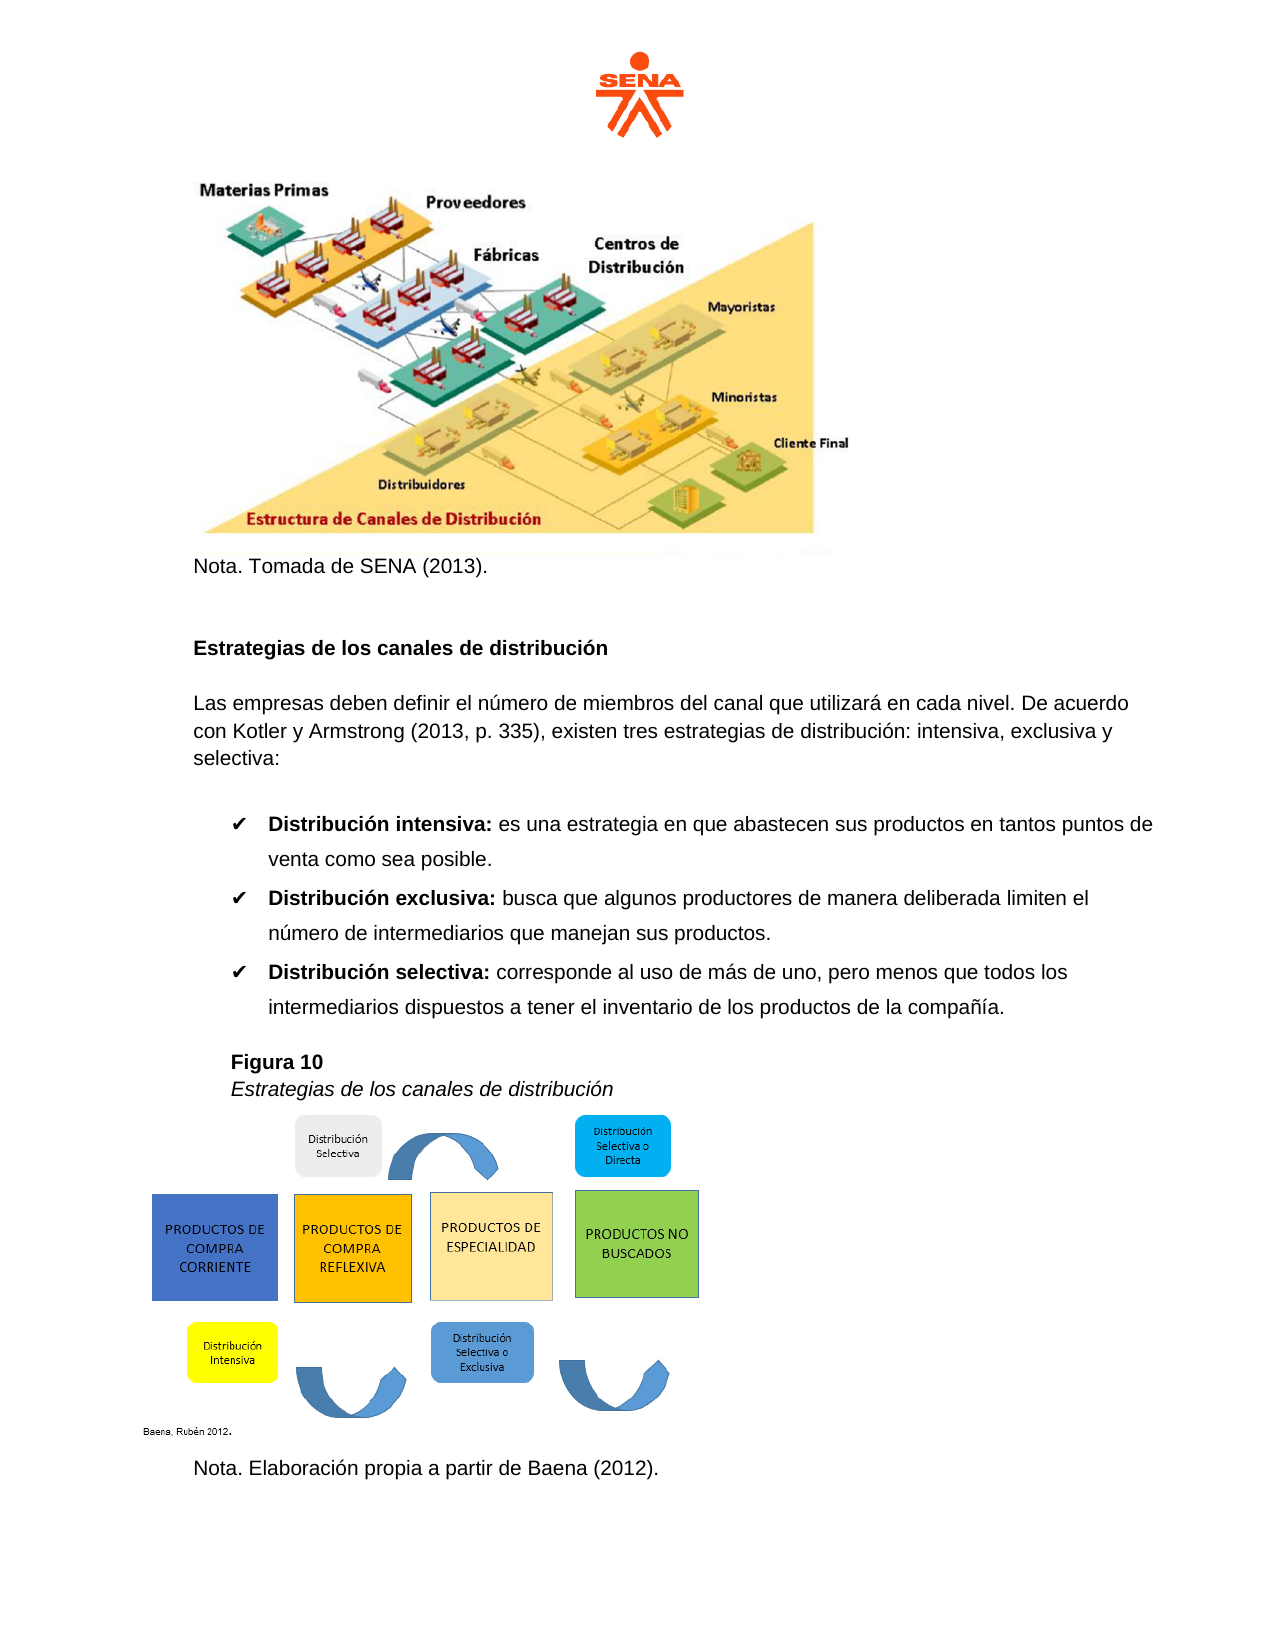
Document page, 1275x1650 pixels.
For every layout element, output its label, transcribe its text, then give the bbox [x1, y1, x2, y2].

text Nota. Tomada de SENA (2013). [193, 553, 1157, 577]
picture [585, 48, 690, 142]
list Distribución selectiva: corresponde al uso de más de uno, pero menos que todos los intermediarios dispuestos a tener el inventario de los productos de la compañía. [231, 948, 1157, 1019]
text Estrategias de los canales de distribución [231, 1077, 1157, 1101]
text Estrategias de los canales de distribución [193, 636, 1157, 660]
list Distribución exclusiva: busca que algunos productores de manera deliberada limiten el número de intermediarios que manejan sus productos. [231, 875, 1157, 945]
text Figura 10 [231, 1050, 1157, 1074]
picture [193, 177, 861, 554]
text Nota. Elaboración propia a partir de Baena (2012). [193, 1456, 1157, 1480]
list Distribución intensiva: es una estrategia en que abastecen sus productos en tantos puntos de venta como sea posible. [231, 801, 1157, 871]
text Las empresas deben definir el número de miembros del canal que utilizará en cada nivel. De acuerdo con Kotler y Armstrong (2013, p. 335), existen tres estrategias de distribución: intensiva, exclusiva y selectiva: [193, 691, 1157, 770]
picture [118, 1104, 712, 1448]
